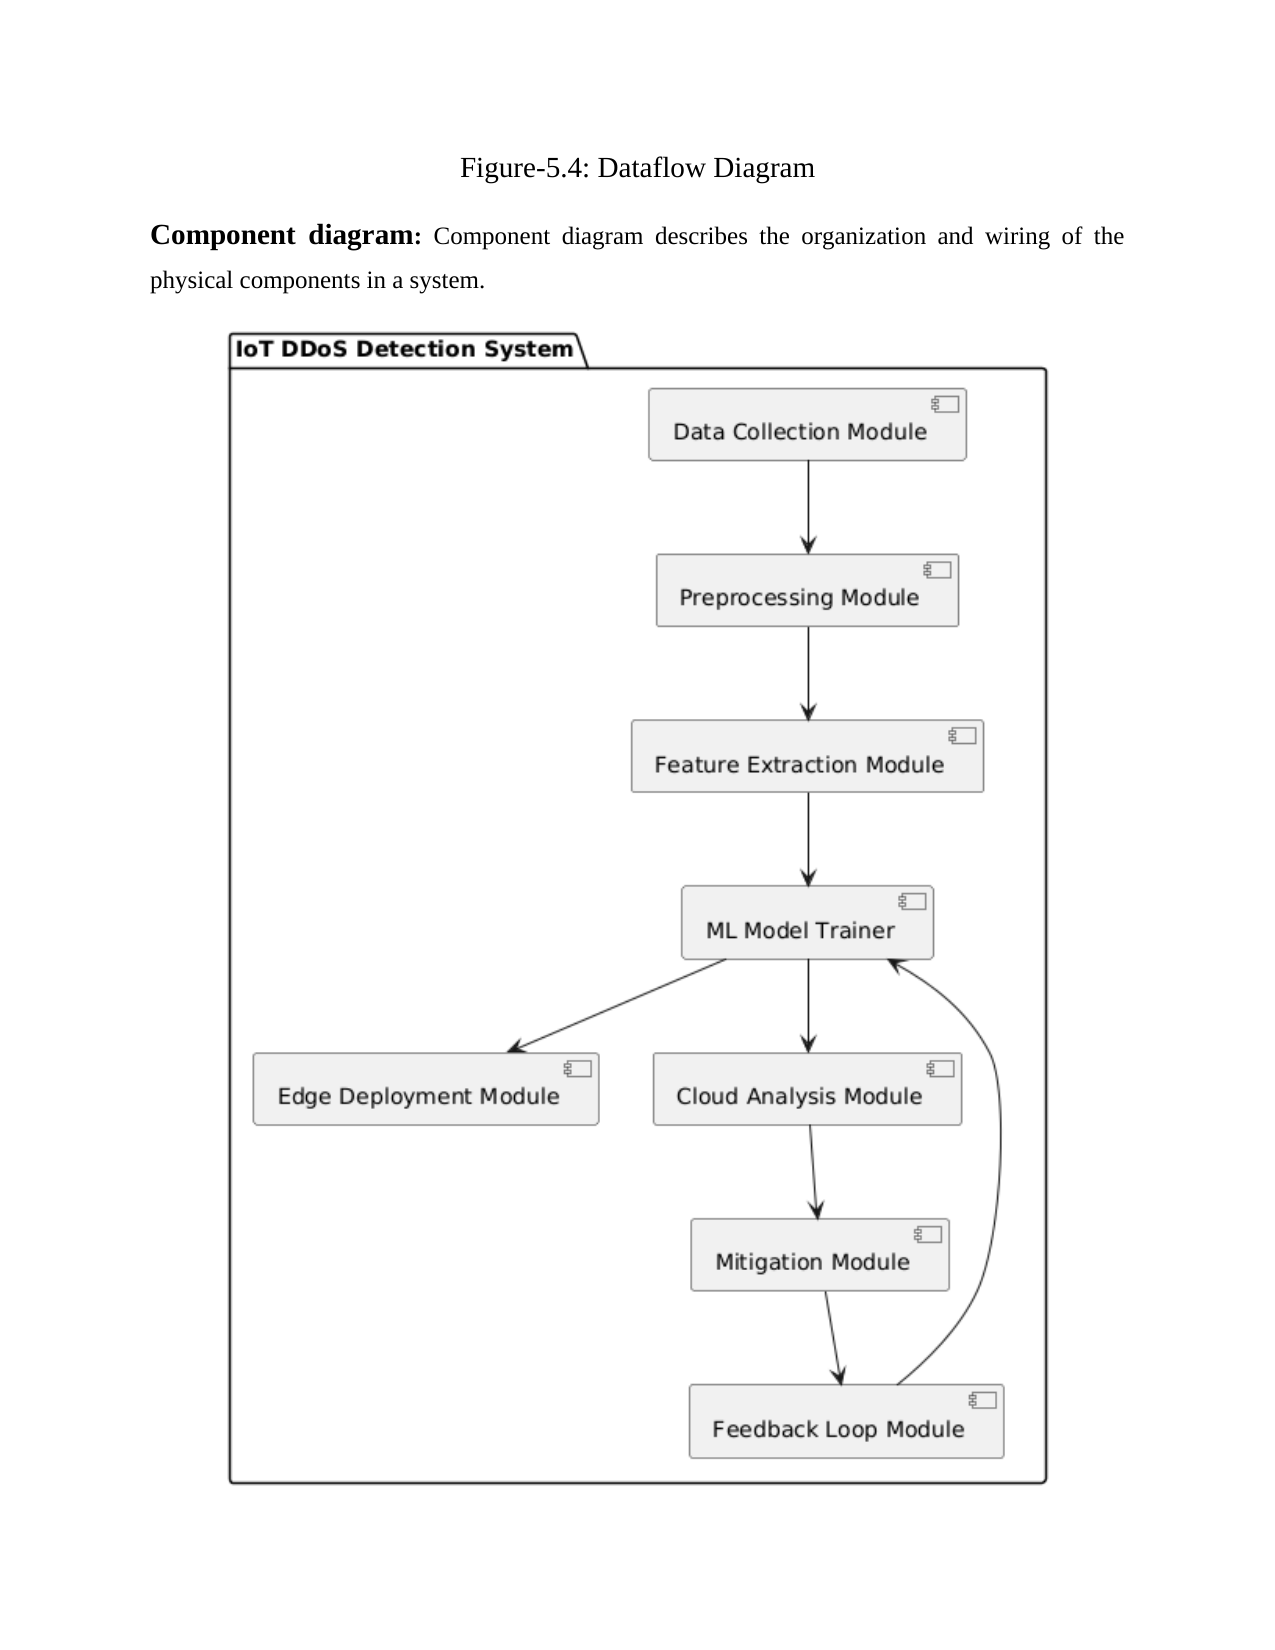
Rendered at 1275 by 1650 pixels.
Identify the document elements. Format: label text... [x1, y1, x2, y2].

picture [220, 324, 1055, 1492]
text Component diagram: Component diagram describes the organization and wiring of the physical components in a system. [150, 217, 1125, 294]
text Figure-5.4: Dataflow Diagram [150, 150, 1125, 183]
